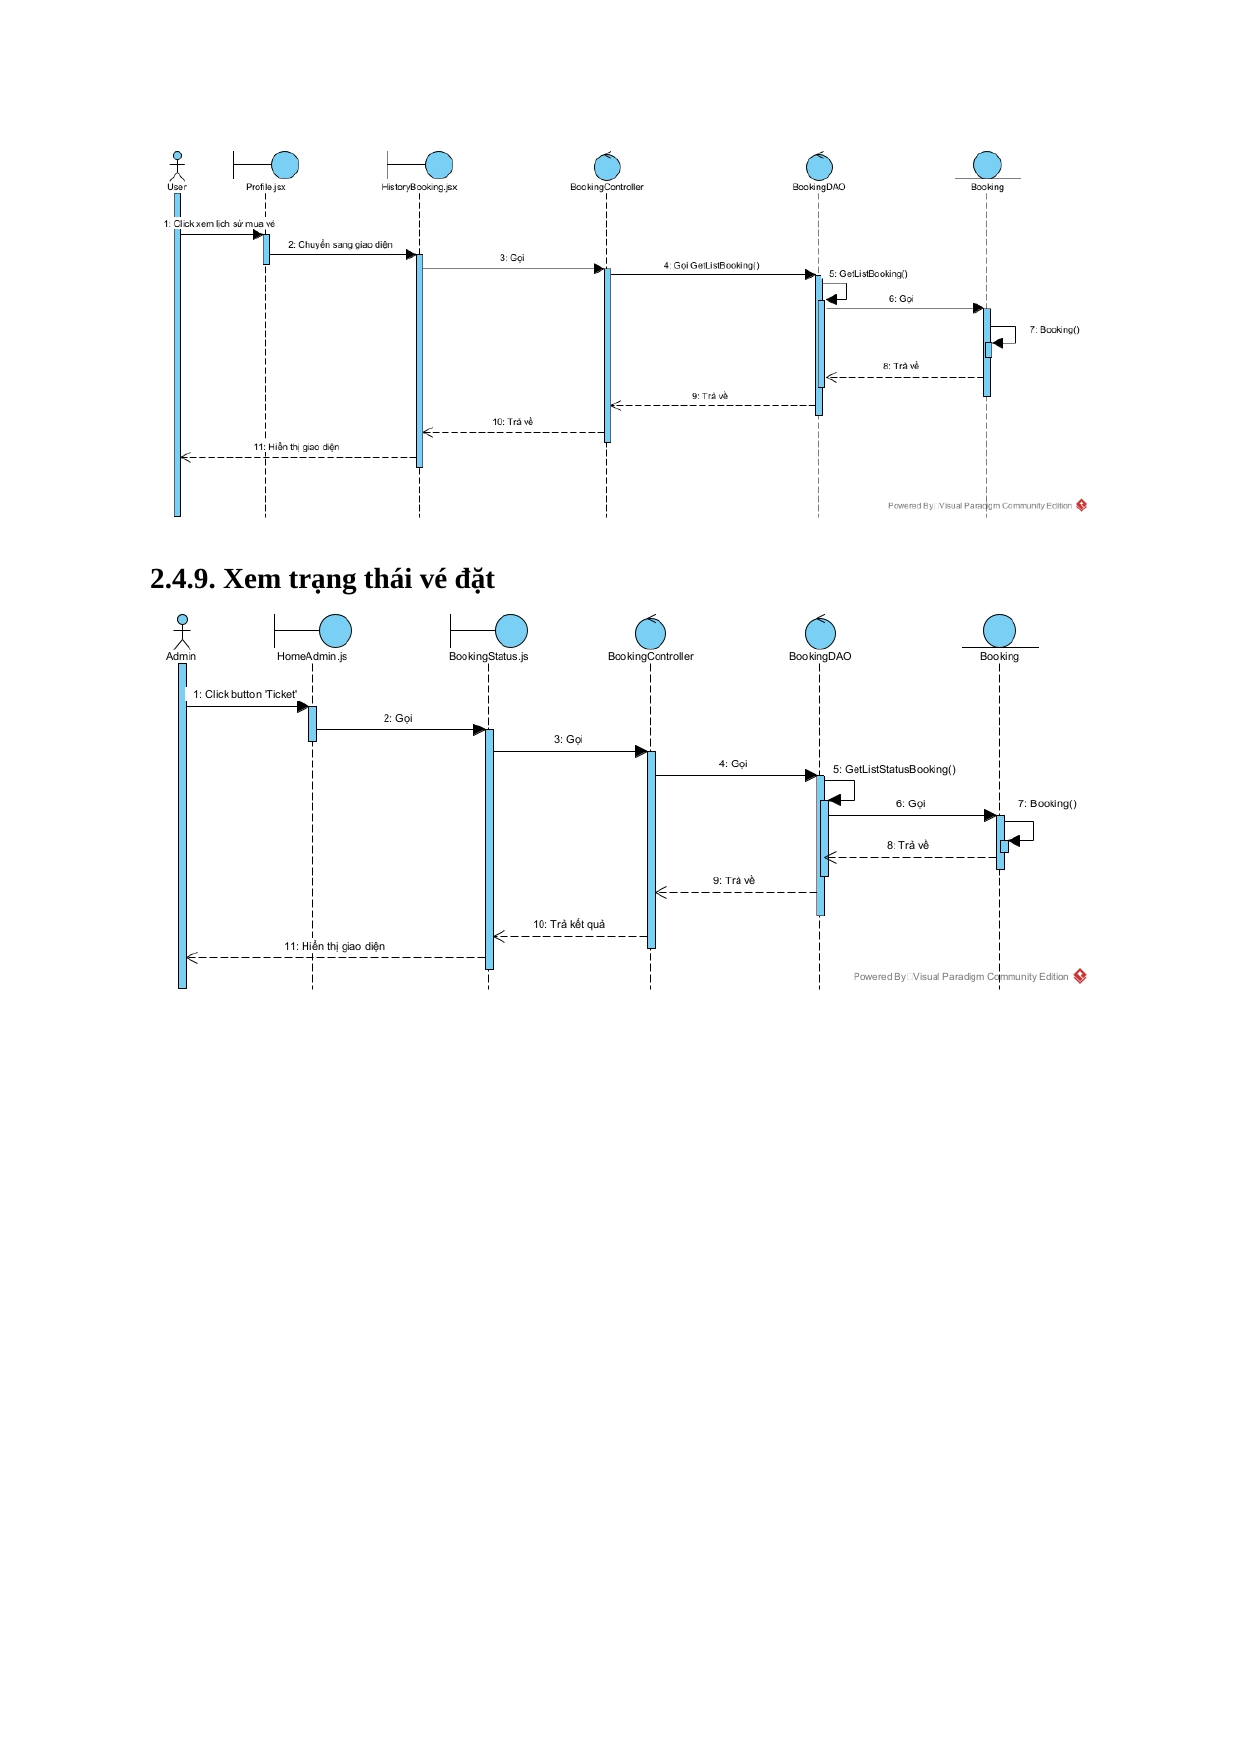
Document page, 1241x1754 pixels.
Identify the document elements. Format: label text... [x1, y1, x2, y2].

picture [150, 612, 1091, 992]
subtitle 2.4.9. Xem trạng thái vé đặt [150, 562, 1090, 595]
picture [150, 150, 1091, 519]
